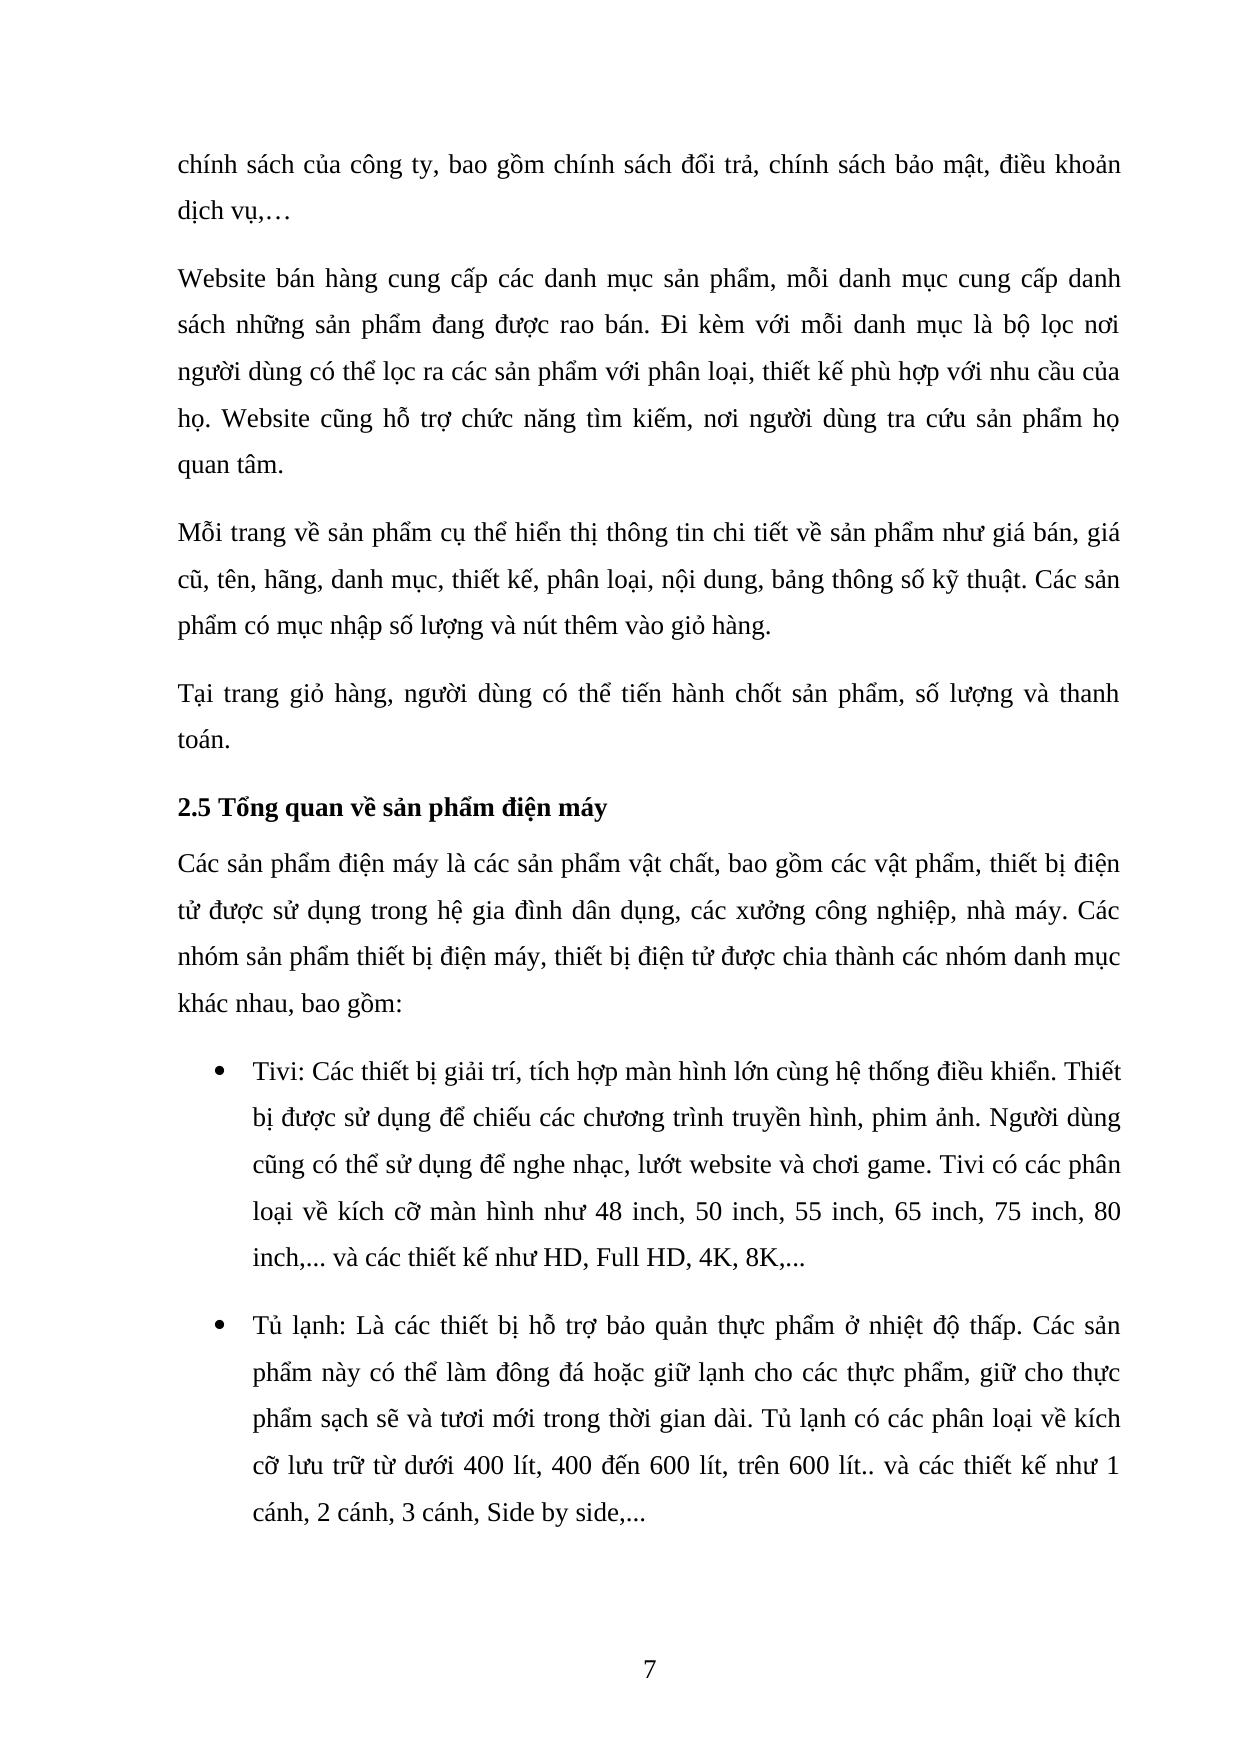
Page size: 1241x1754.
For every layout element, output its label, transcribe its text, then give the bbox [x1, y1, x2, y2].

text Mỗi trang về sản phẩm cụ thể hiển thị thông tin chi tiết về sản phẩm như giá bán, giá cũ, tên, hãng, danh mục, thiết kế, phân loại, nội dung, bảng thông số kỹ thuật. Các sản phẩm có mục nhập số lượng và nút thêm vào giỏ hàng. [177, 516, 1122, 641]
text Tại trang giỏ hàng, người dùng có thể tiến hành chốt sản phẩm, số lượng và thanh toán. [177, 677, 1122, 755]
list Tivi: Các thiết bị giải trí, tích hợp màn hình lớn cùng hệ thống điều khiển. Thiết bị được sử dụng để chiếu các chương trình truyền hình, phim ảnh. Người dùng cũng có thể sử dụng để nghe nhạc, lướt website và chơi game. Tivi có các phân loại về kích cỡ màn hình như 48 inch, 50 inch, 55 inch, 65 inch, 75 inch, 80 inch,... và các thiết kế như HD, Full HD, 4K, 8K,... [215, 1055, 1122, 1273]
list Tủ lạnh: Là các thiết bị hỗ trợ bảo quản thực phẩm ở nhiệt độ thấp. Các sản phẩm này có thể làm đông đá hoặc giữ lạnh cho các thực phẩm, giữ cho thực phẩm sạch sẽ và tươi mới trong thời gian dài. Tủ lạnh có các phân loại về kích cỡ lưu trữ từ dưới 400 lít, 400 đến 600 lít, trên 600 lít.. và các thiết kế như 1 cánh, 2 cánh, 3 cánh, Side by side,... [215, 1309, 1122, 1527]
text Website bán hàng cung cấp các danh mục sản phẩm, mỗi danh mục cung cấp danh sách những sản phẩm đang được rao bán. Đi kèm với mỗi danh mục là bộ lọc nơi người dùng có thể lọc ra các sản phẩm với phân loại, thiết kế phù hợp với nhu cầu của họ. Website cũng hỗ trợ chức năng tìm kiếm, nơi người dùng tra cứu sản phẩm họ quan tâm. [177, 262, 1122, 480]
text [177, 148, 1122, 226]
subtitle Tổng quan về sản phẩm điện máy [177, 791, 1122, 822]
text Các sản phẩm điện máy là các sản phẩm vật chất, bao gồm các vật phẩm, thiết bị điện tử được sử dụng trong hệ gia đình dân dụng, các xưởng công nghiệp, nhà máy. Các nhóm sản phẩm thiết bị điện máy, thiết bị điện tử được chia thành các nhóm danh mục khác nhau, bao gồm: [177, 847, 1122, 1018]
